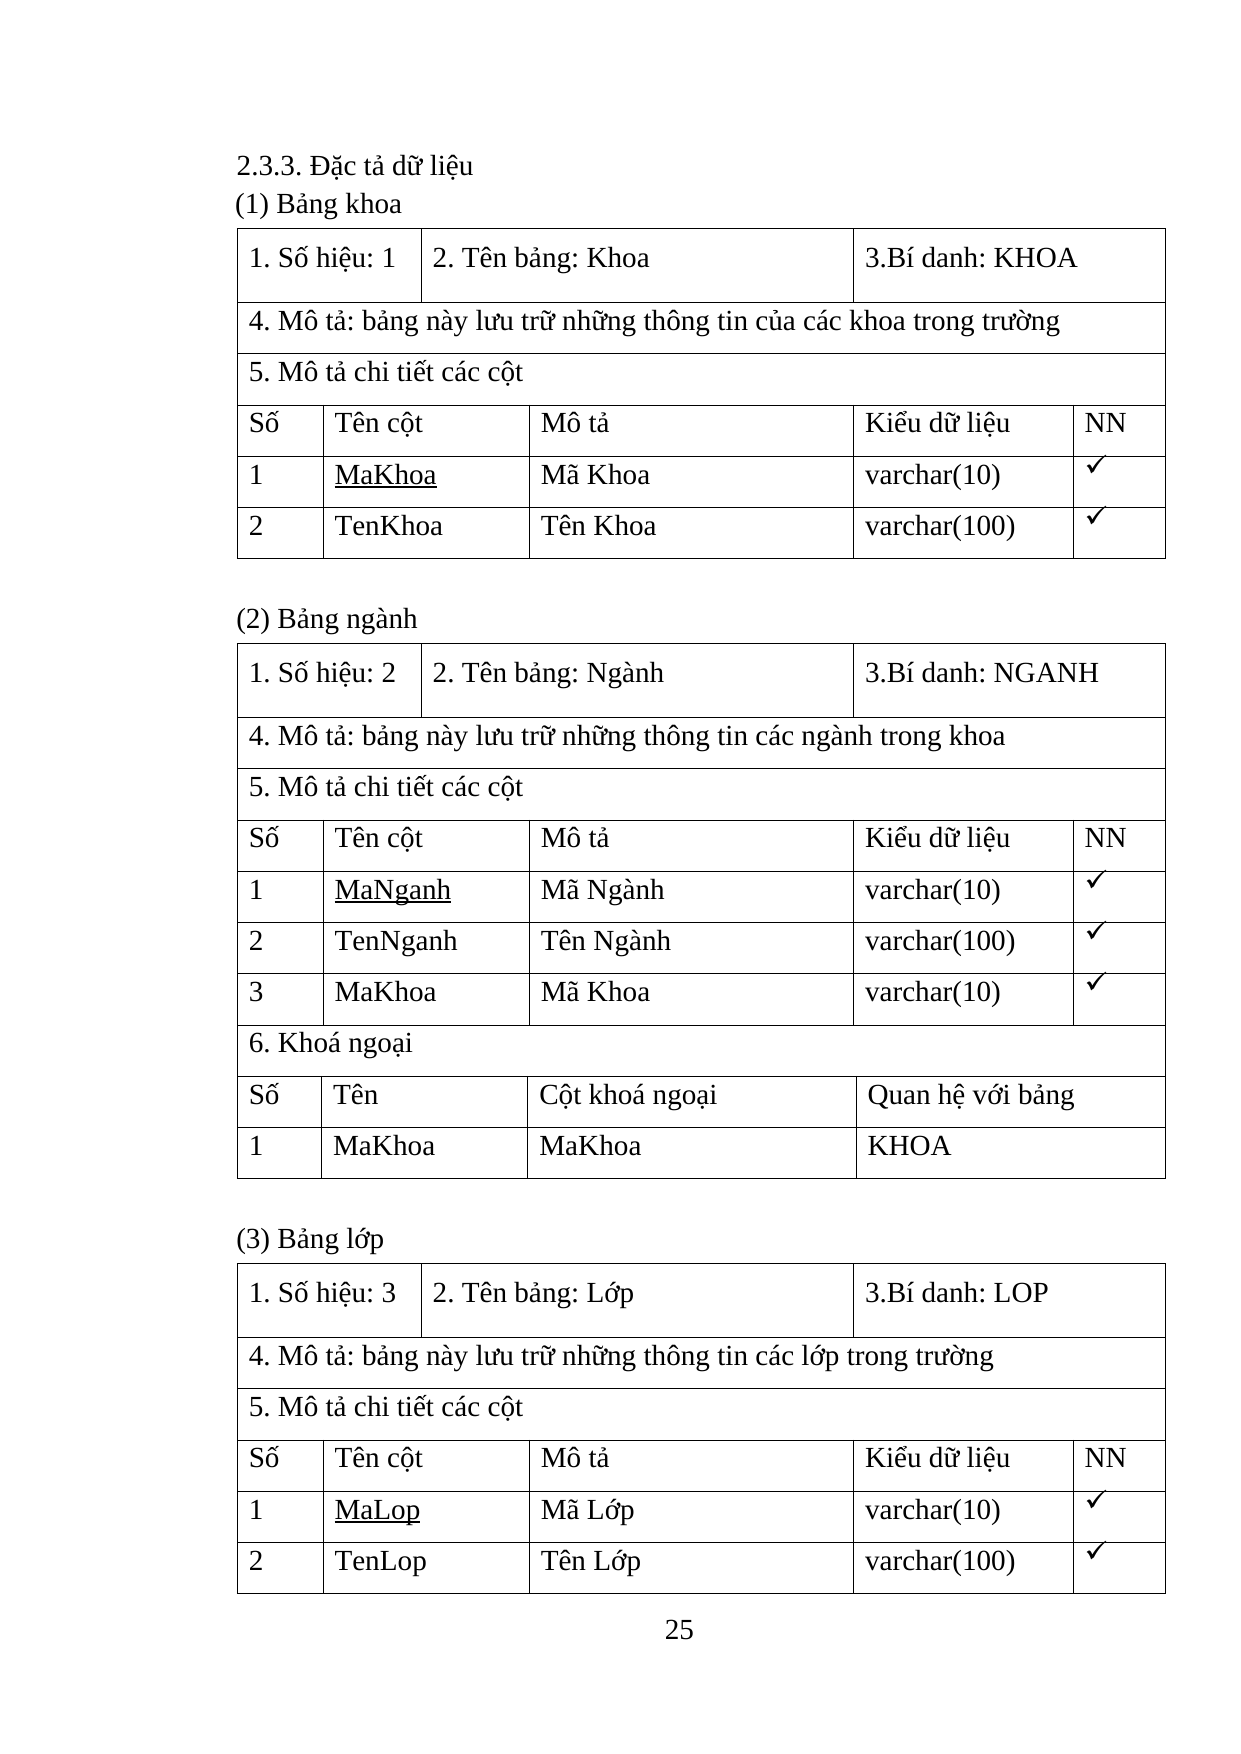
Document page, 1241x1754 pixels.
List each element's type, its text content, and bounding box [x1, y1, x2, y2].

table_cell Tên Ngành [530, 923, 853, 973]
table_cell MaNganh [324, 872, 529, 922]
table_cell MaKhoa [528, 1128, 856, 1178]
table_cell Tên cột [324, 1441, 529, 1491]
text (2) Bảng ngành [207, 601, 1152, 635]
table_cell varchar(10) [854, 1492, 1073, 1542]
table_header 2. Tên bảng: Khoa [422, 229, 853, 302]
table_cell Tên [322, 1077, 527, 1127]
table_cell 4. Mô tả: bảng này lưu trữ những thông tin các ngành trong khoa [238, 718, 1165, 768]
table_cell [1074, 508, 1165, 558]
table_cell Mã Lớp [530, 1492, 853, 1542]
table_cell Số [238, 406, 323, 456]
table_cell [1074, 923, 1165, 973]
table_header 1. Số hiệu: 3 [238, 1264, 421, 1337]
table_cell 1 [238, 1128, 321, 1178]
table_cell Số [238, 1441, 323, 1491]
table_header 1. Số hiệu: 2 [238, 644, 421, 717]
table_cell TenKhoa [324, 508, 529, 558]
table_cell [1074, 1492, 1165, 1542]
table_cell 5. Mô tả chi tiết các cột [238, 354, 1165, 404]
table_cell KHOA [857, 1128, 1165, 1178]
table_cell TenNganh [324, 923, 529, 973]
table_cell NN [1074, 1441, 1165, 1491]
table_cell 4. Mô tả: bảng này lưu trữ những thông tin của các khoa trong trường [238, 303, 1165, 353]
table_cell Tên cột [324, 821, 529, 871]
table_cell 2 [238, 923, 323, 973]
table_cell Tên cột [324, 406, 529, 456]
table_cell NN [1074, 406, 1165, 456]
table_cell Mã Khoa [530, 974, 853, 1024]
table_cell 5. Mô tả chi tiết các cột [238, 1389, 1165, 1439]
table_cell varchar(10) [854, 457, 1073, 507]
table_cell Mã Khoa [530, 457, 853, 507]
table_cell 5. Mô tả chi tiết các cột [238, 769, 1165, 819]
text (1) Bảng khoa [207, 186, 1152, 220]
table_cell 1 [238, 457, 323, 507]
table_header 2. Tên bảng: Lớp [422, 1264, 853, 1337]
table_cell MaKhoa [324, 974, 529, 1024]
table_cell varchar(10) [854, 872, 1073, 922]
table_header 3.Bí danh: NGANH [854, 644, 1165, 717]
table_cell Mô tả [530, 821, 853, 871]
table_cell Quan hệ với bảng [857, 1077, 1165, 1127]
table_cell Kiểu dữ liệu [854, 1441, 1073, 1491]
table_cell varchar(10) [854, 974, 1073, 1024]
table_header 3.Bí danh: LOP [854, 1264, 1165, 1337]
table_cell [1074, 1543, 1165, 1593]
table_cell Số [238, 821, 323, 871]
table_header 2. Tên bảng: Ngành [422, 644, 853, 717]
table_cell 4. Mô tả: bảng này lưu trữ những thông tin các lớp trong trường [238, 1338, 1165, 1388]
table_cell varchar(100) [854, 508, 1073, 558]
table_cell Mô tả [530, 1441, 853, 1491]
table_cell Tên Lớp [530, 1543, 853, 1593]
table_cell Mã Ngành [530, 872, 853, 922]
table_cell Số [238, 1077, 321, 1127]
table_cell TenLop [324, 1543, 529, 1593]
table_header 1. Số hiệu: 1 [238, 229, 421, 302]
table_cell 1 [238, 1492, 323, 1542]
table_cell Kiểu dữ liệu [854, 406, 1073, 456]
table_cell varchar(100) [854, 1543, 1073, 1593]
table_cell [1074, 872, 1165, 922]
table_cell 2 [238, 508, 323, 558]
table_cell 1 [238, 872, 323, 922]
table_cell [1074, 974, 1165, 1024]
table_cell Tên Khoa [530, 508, 853, 558]
table_header 3.Bí danh: KHOA [854, 229, 1165, 302]
table_cell 2 [238, 1543, 323, 1593]
text (3) Bảng lớp [207, 1221, 1152, 1255]
table_cell varchar(100) [854, 923, 1073, 973]
table_cell Cột khoá ngoại [528, 1077, 856, 1127]
table_cell MaKhoa [322, 1128, 527, 1178]
table_cell [1074, 457, 1165, 507]
table_cell MaKhoa [324, 457, 529, 507]
table_cell MaLop [324, 1492, 529, 1542]
table_cell 6. Khoá ngoại [238, 1026, 1165, 1076]
table_cell NN [1074, 821, 1165, 871]
table_cell 3 [238, 974, 323, 1024]
table_cell Mô tả [530, 406, 853, 456]
table_cell Kiểu dữ liệu [854, 821, 1073, 871]
text Đặc tả dữ liệu [207, 148, 1152, 181]
